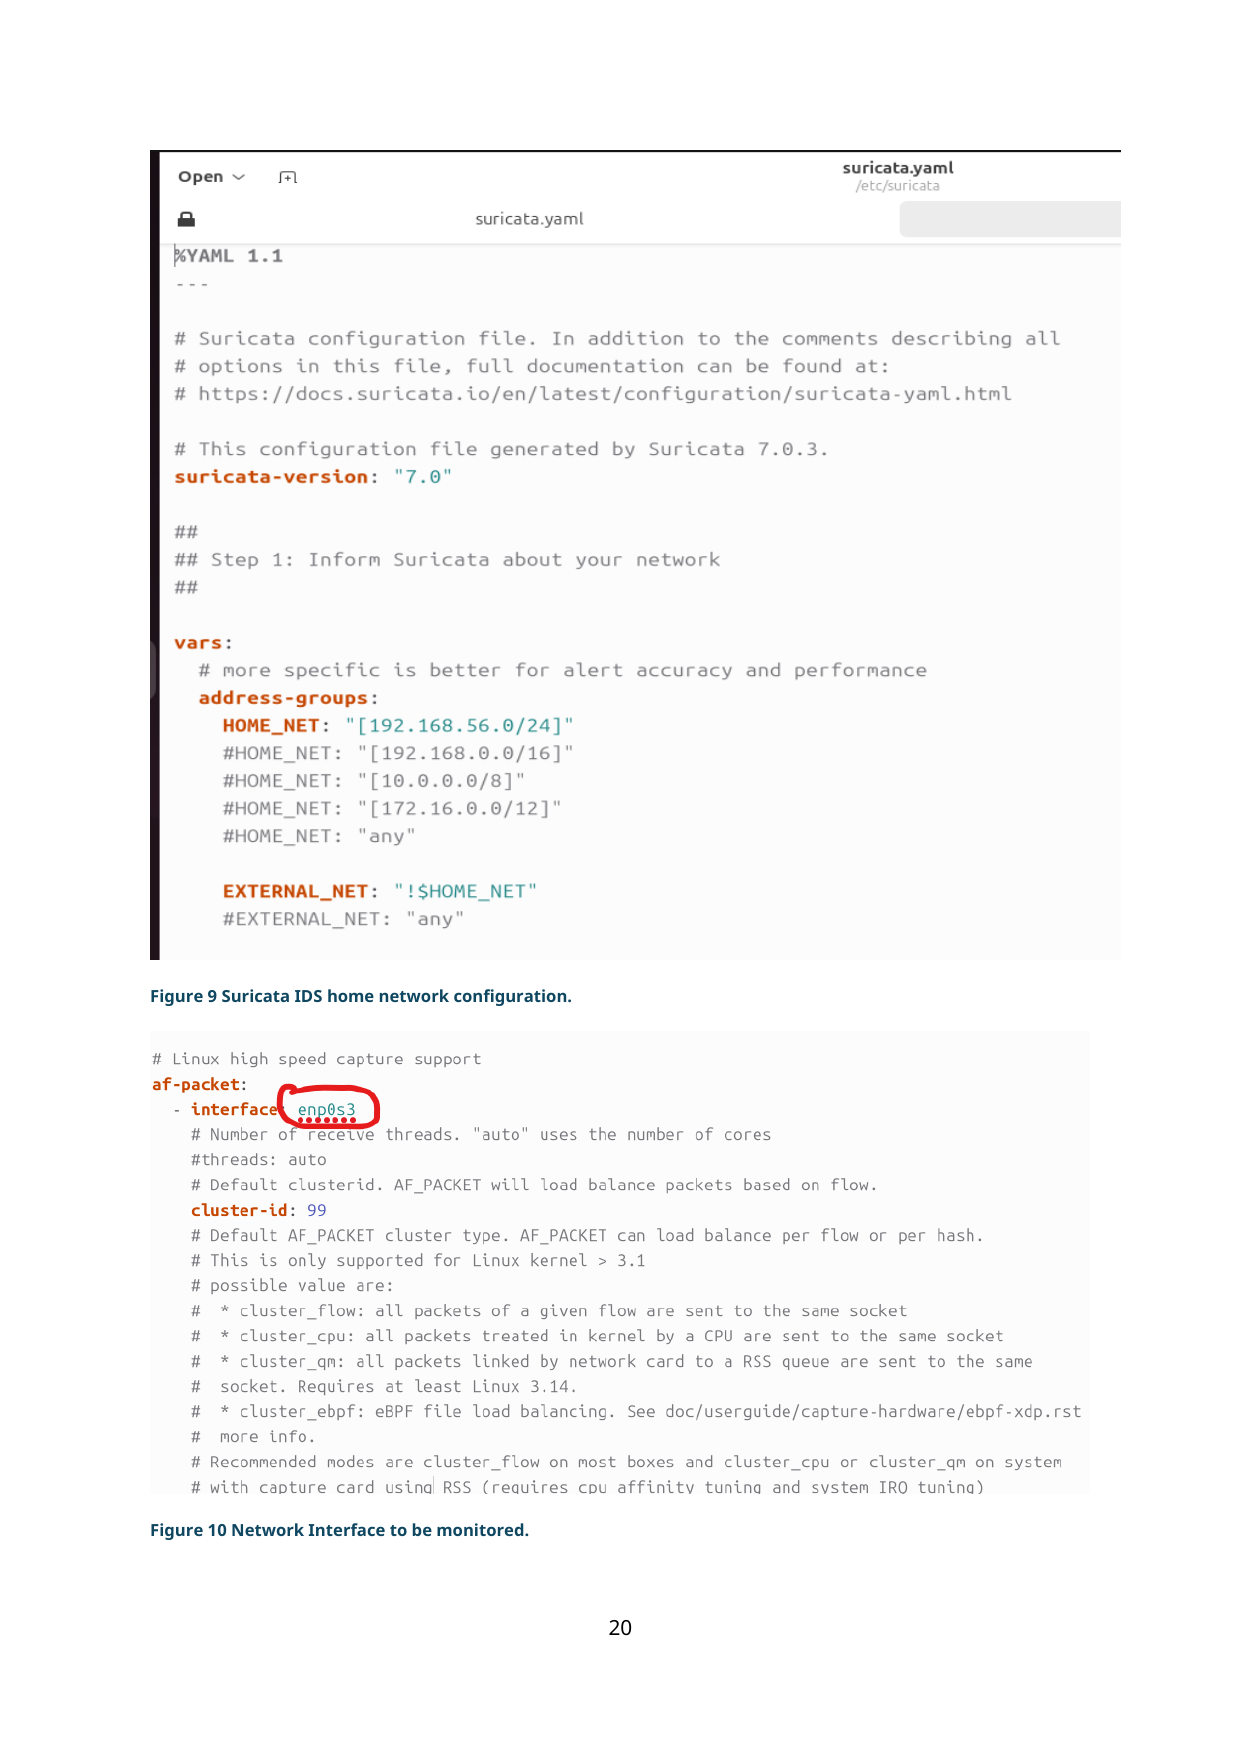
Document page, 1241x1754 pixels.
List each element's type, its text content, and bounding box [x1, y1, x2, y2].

picture [150, 1031, 1091, 1494]
picture [150, 150, 1121, 960]
